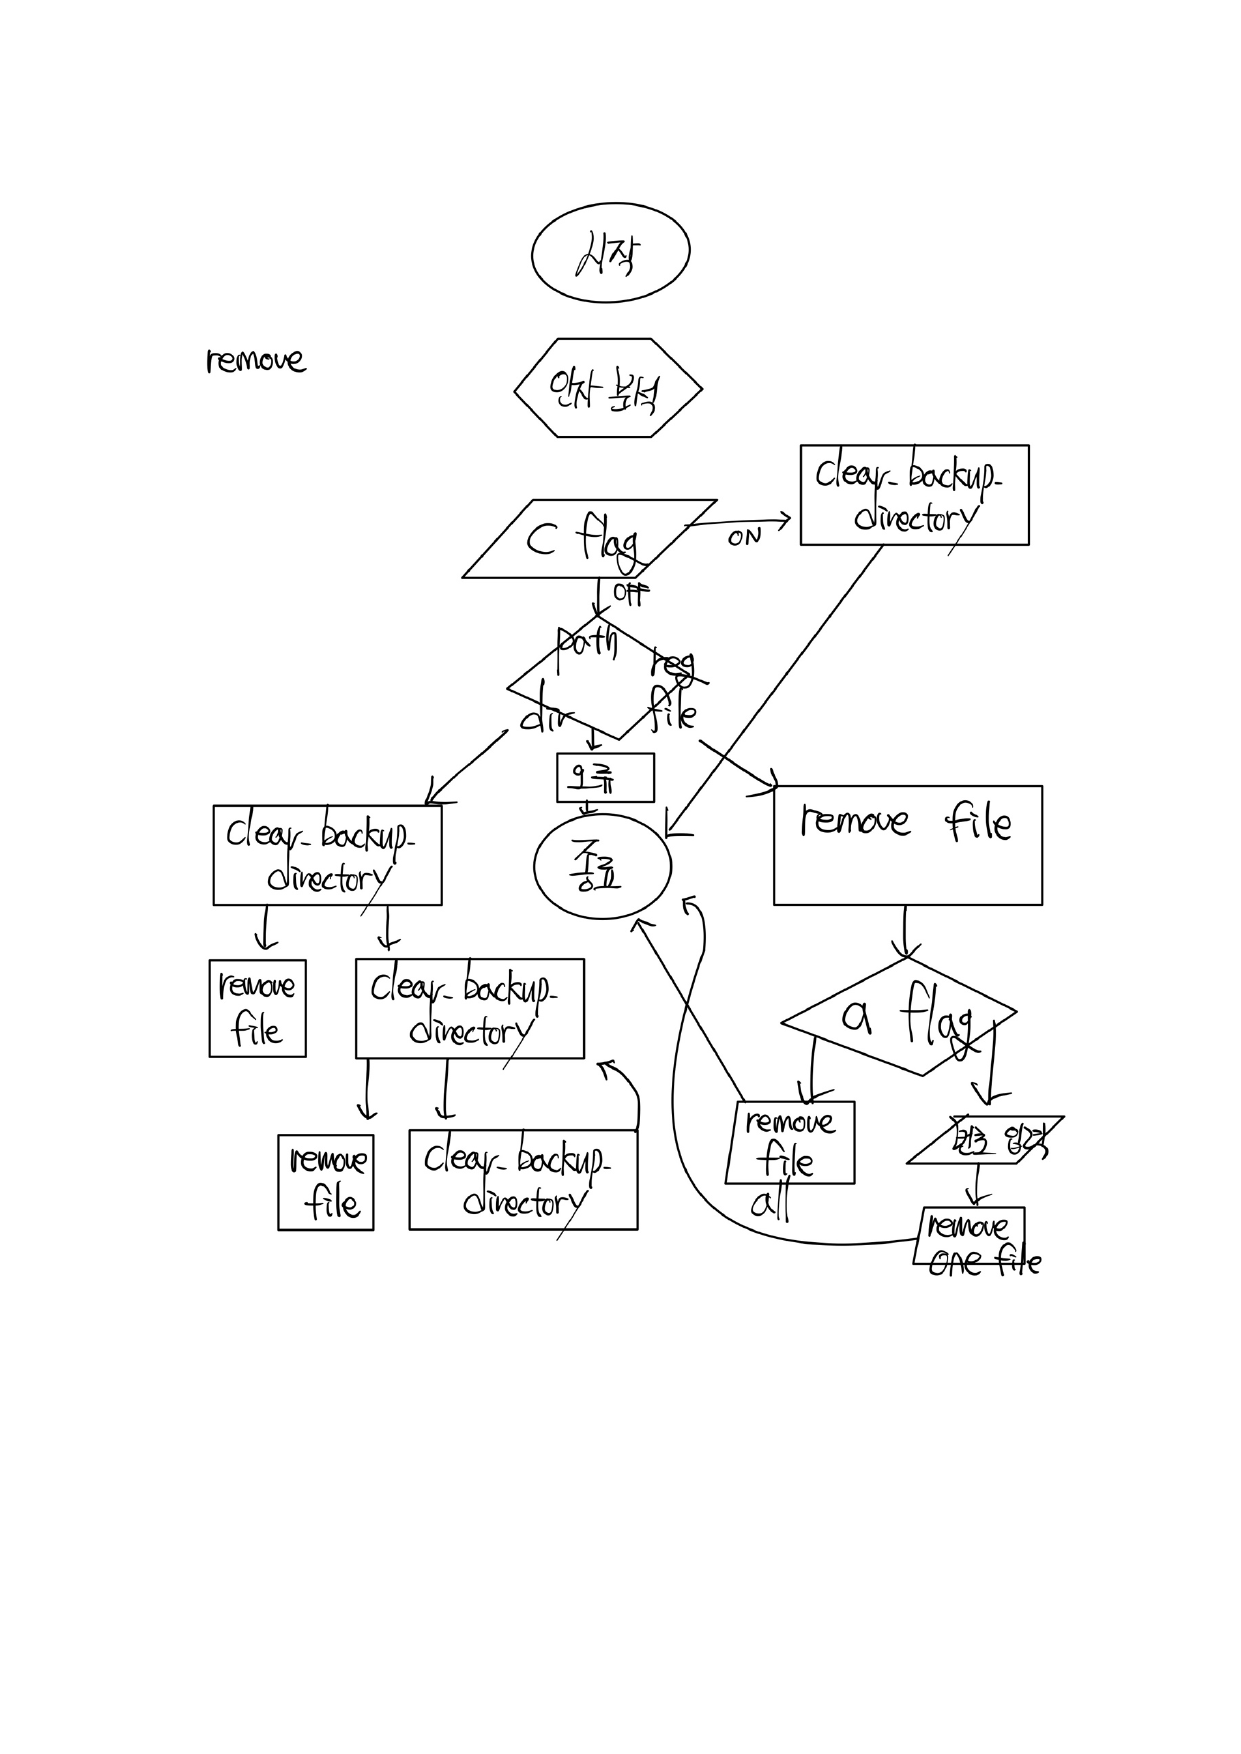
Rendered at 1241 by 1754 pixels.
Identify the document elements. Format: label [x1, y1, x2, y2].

picture [150, 147, 1091, 1478]
